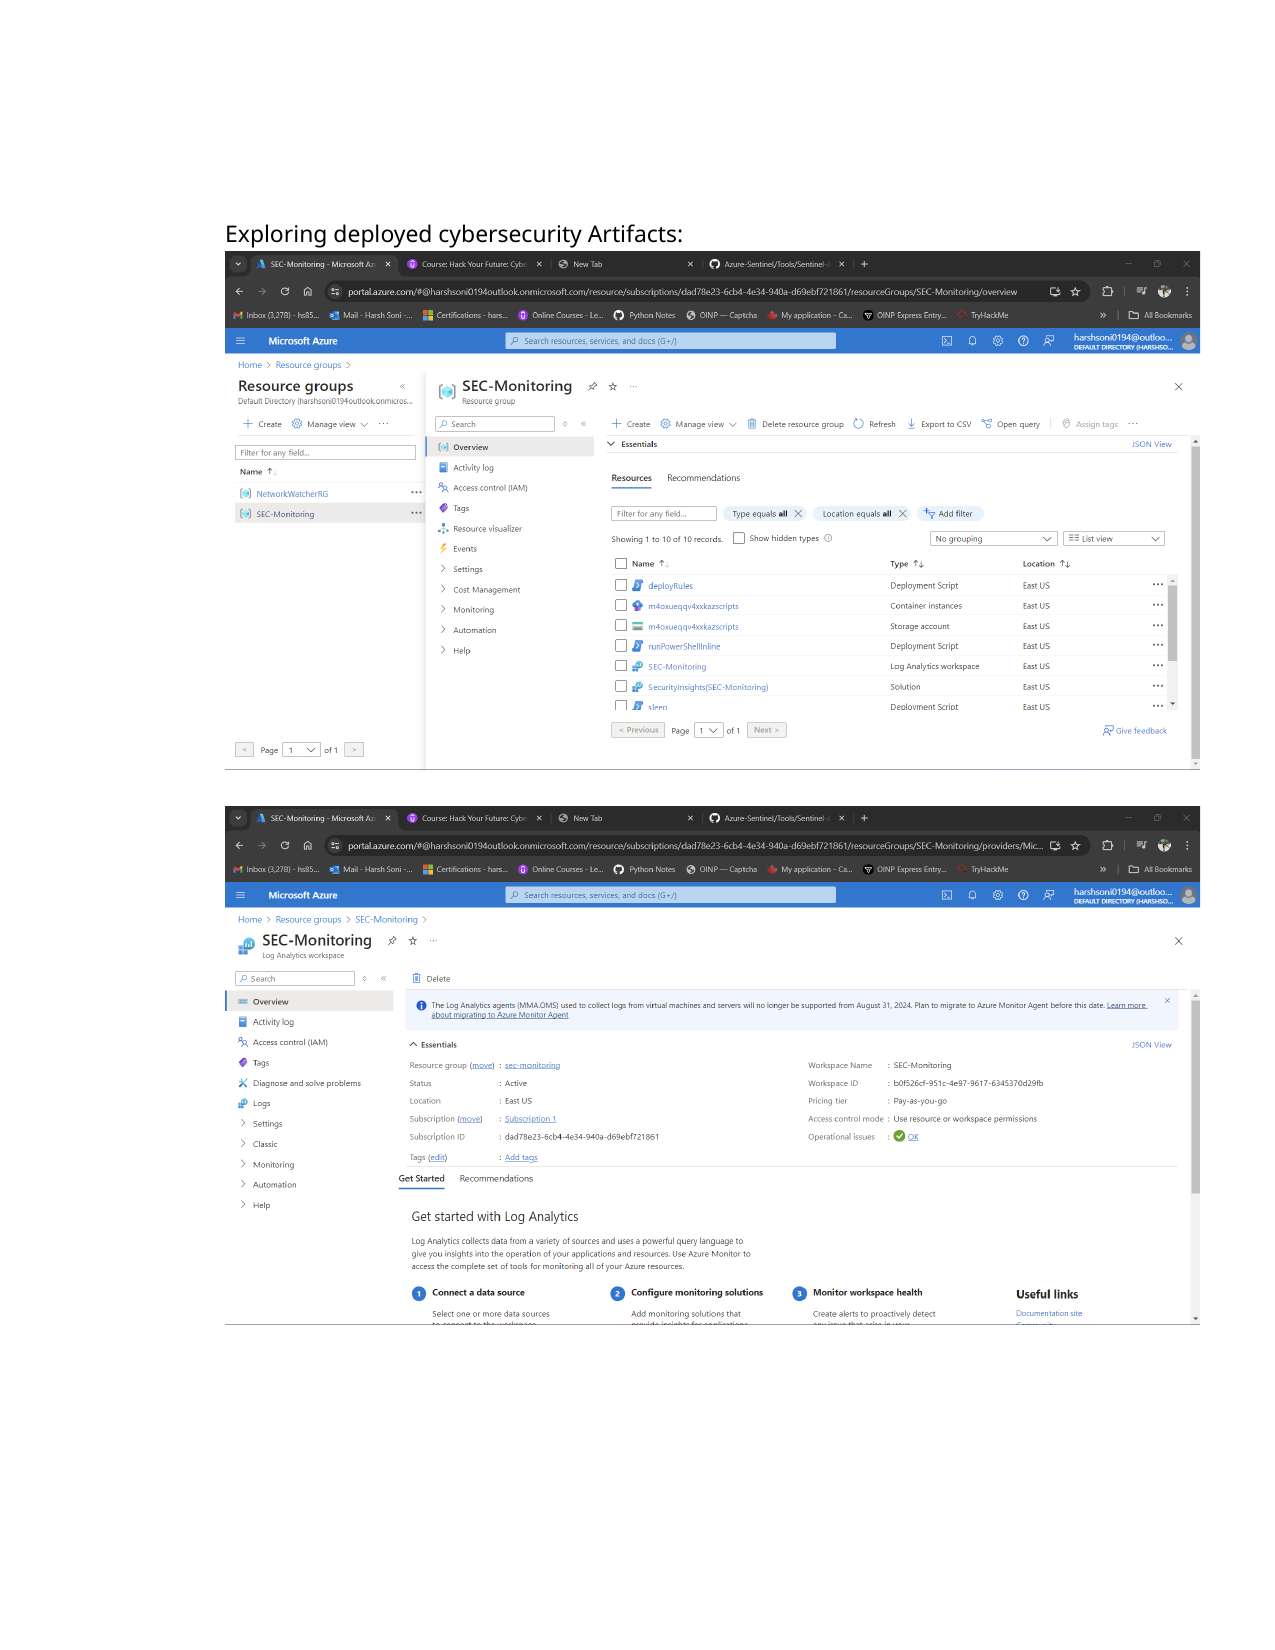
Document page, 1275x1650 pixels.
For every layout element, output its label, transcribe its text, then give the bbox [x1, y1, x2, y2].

picture [225, 251, 1200, 770]
list Exploring deployed cybersecurity Artifacts: [225, 217, 1125, 249]
picture [225, 806, 1200, 1325]
